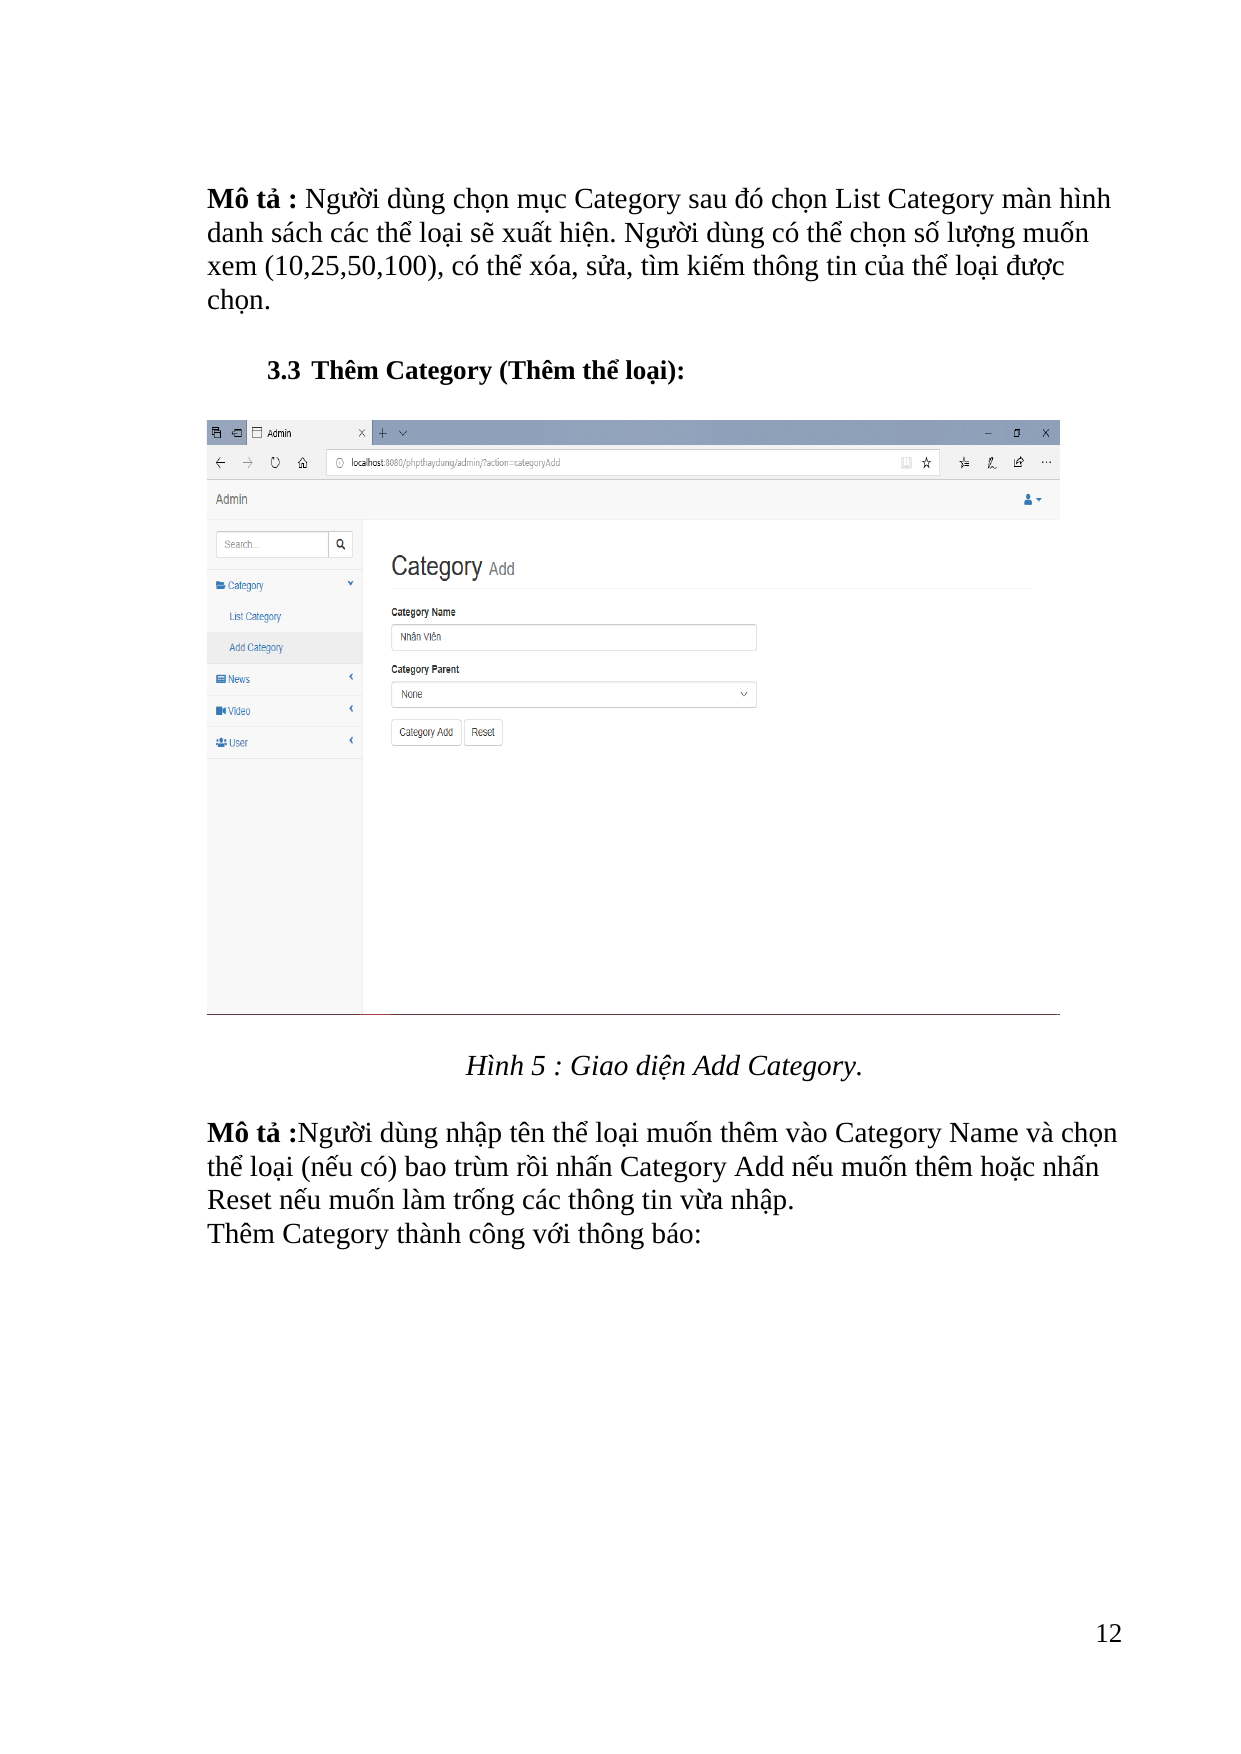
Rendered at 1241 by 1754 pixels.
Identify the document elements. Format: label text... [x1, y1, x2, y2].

subtitle Thêm Category (Thêm thể loại): [267, 354, 1122, 385]
text Mô tả :Người dùng nhập tên thể loại muốn thêm vào Category Name và chọn thể loại (nếu có) bao trùm rồi nhấn Category Add nếu muốn thêm hoặc nhấn Reset nếu muốn làm trống các thông tin vừa nhập. [207, 1115, 1122, 1216]
picture [206, 420, 1060, 1015]
text Mô tả : Người dùng chọn mục Category sau đó chọn List Category màn hình danh sách các thể loại sẽ xuất hiện. Người dùng có thể chọn số lượng muốn xem (10,25,50,100), có thể xóa, sửa, tìm kiếm thông tin của thể loại được chọn. [207, 181, 1122, 315]
text Thêm Category thành công với thông báo: [207, 1216, 1122, 1249]
text Hình 5 : Giao diện Add Category. [207, 1048, 1122, 1082]
